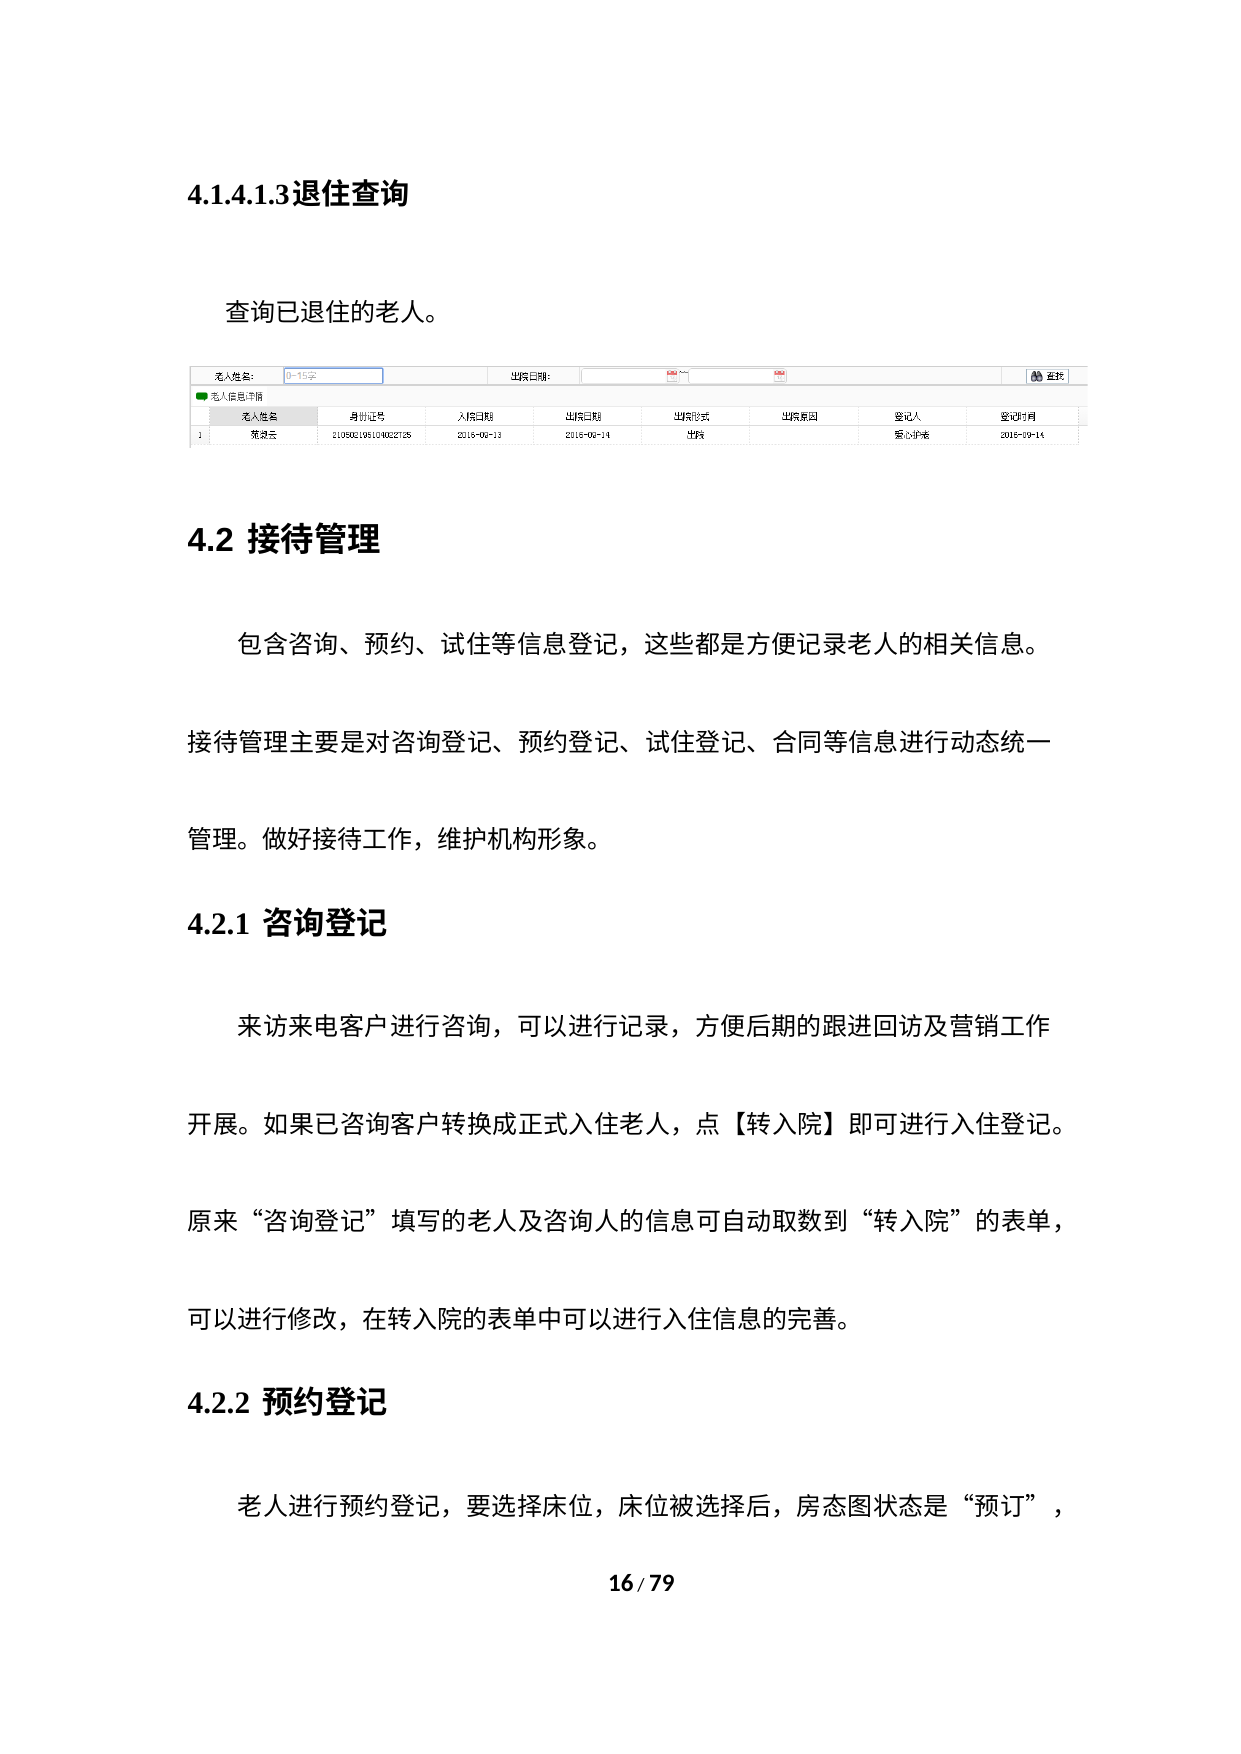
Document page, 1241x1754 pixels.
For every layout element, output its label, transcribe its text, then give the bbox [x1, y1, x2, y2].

subtitle 接待管理 [187, 505, 1053, 570]
text 查询已退住的老人。 [187, 278, 1053, 343]
subtitle 咨询登记 [187, 888, 1053, 953]
subtitle 预约登记 [187, 1368, 1053, 1433]
text 来访来电客户进行咨询，可以进行记录，方便后期的跟进回访及营销工作开展。如果已咨询客户转换成正式入住老人，点【转入院】即可进行入住登记。原来“咨询登记”填写的老人及咨询人的信息可自动取数到“转入院”的表单，可以进行修改，在转入院的表单中可以进行入住信息的完善。 [187, 992, 1053, 1350]
text 包含咨询、预约、试住等信息登记，这些都是方便记录老人的相关信息。接待管理主要是对咨询登记、预约登记、试住登记、合同等信息进行动态统一管理。做好接待工作，维护机构形象。 [187, 610, 1053, 870]
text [187, 1472, 1053, 1537]
subtitle 退住查询 [187, 159, 1053, 224]
picture [187, 361, 1088, 448]
